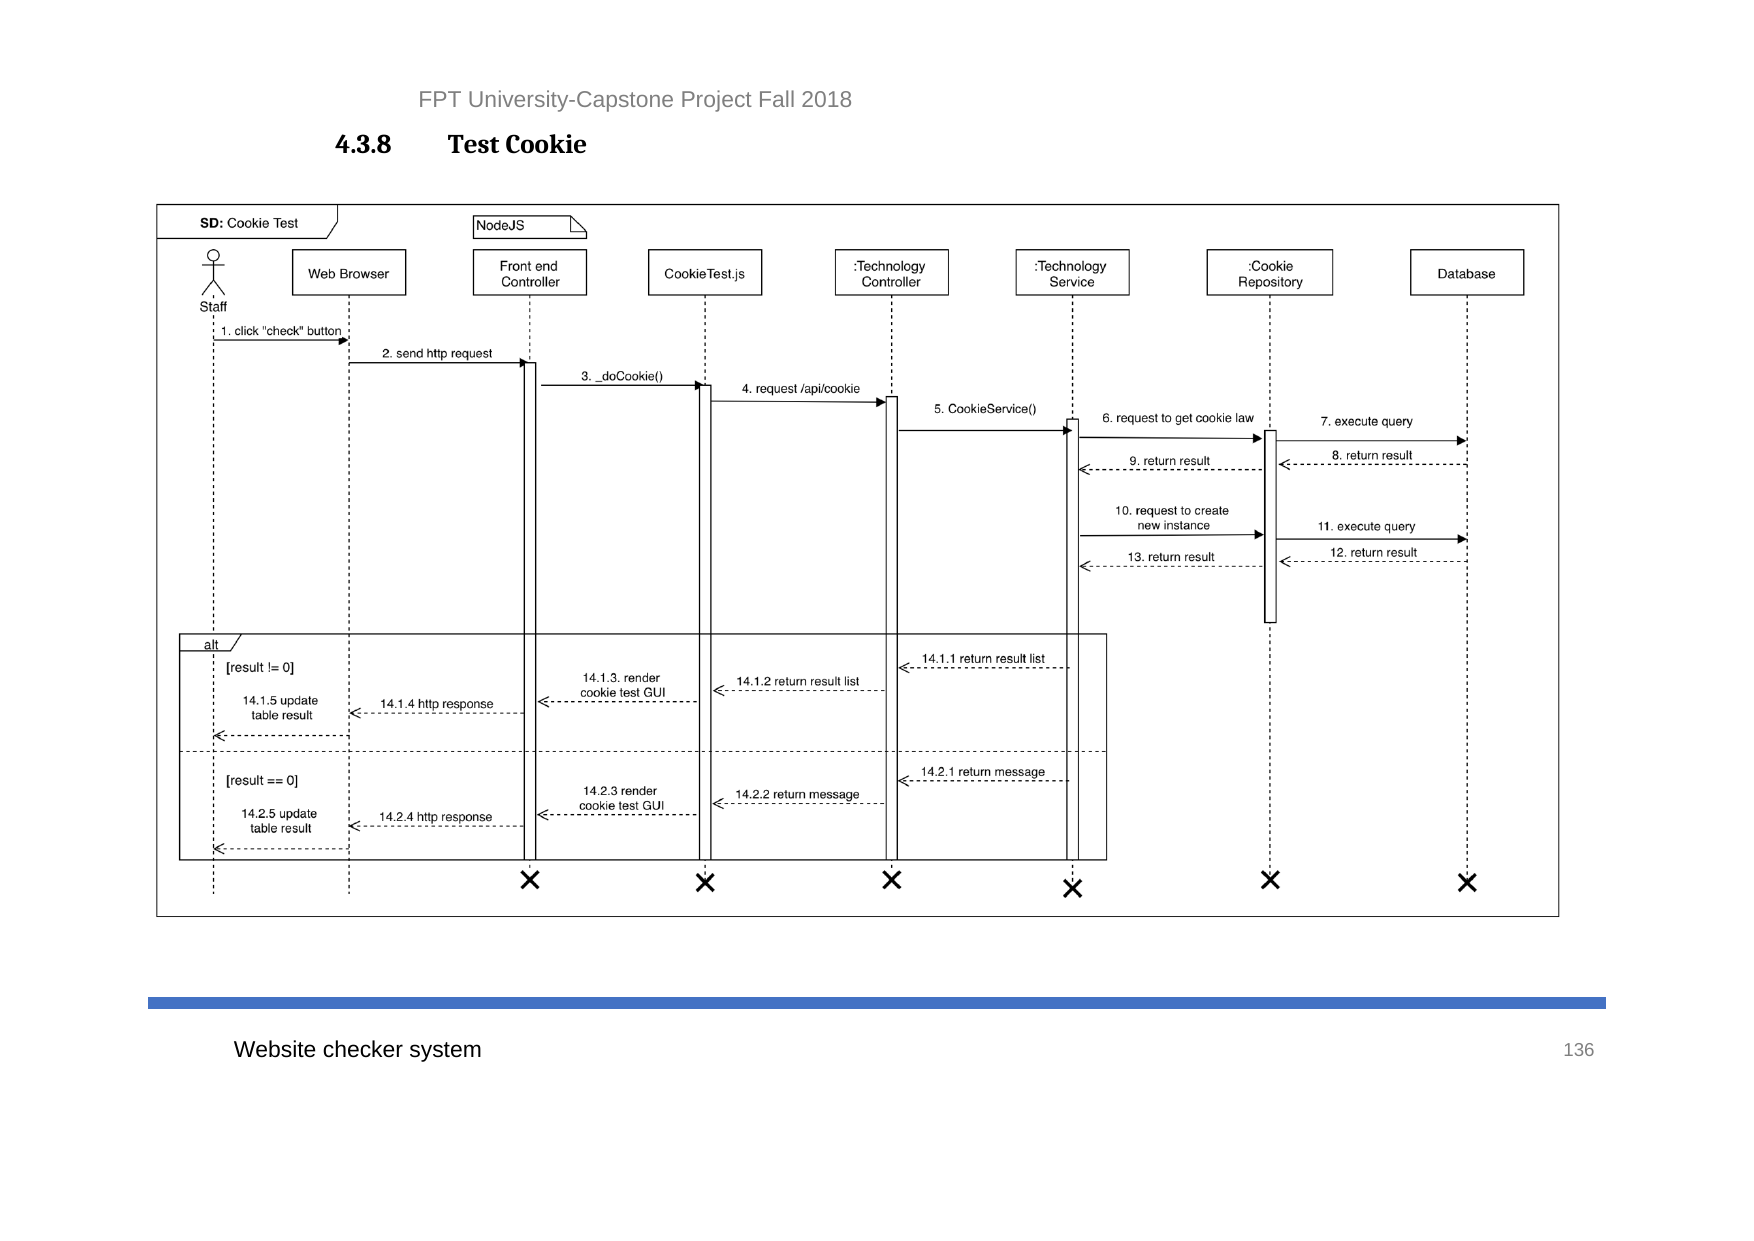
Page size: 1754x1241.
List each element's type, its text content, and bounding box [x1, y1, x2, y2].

list Test Cookie [335, 129, 1606, 161]
